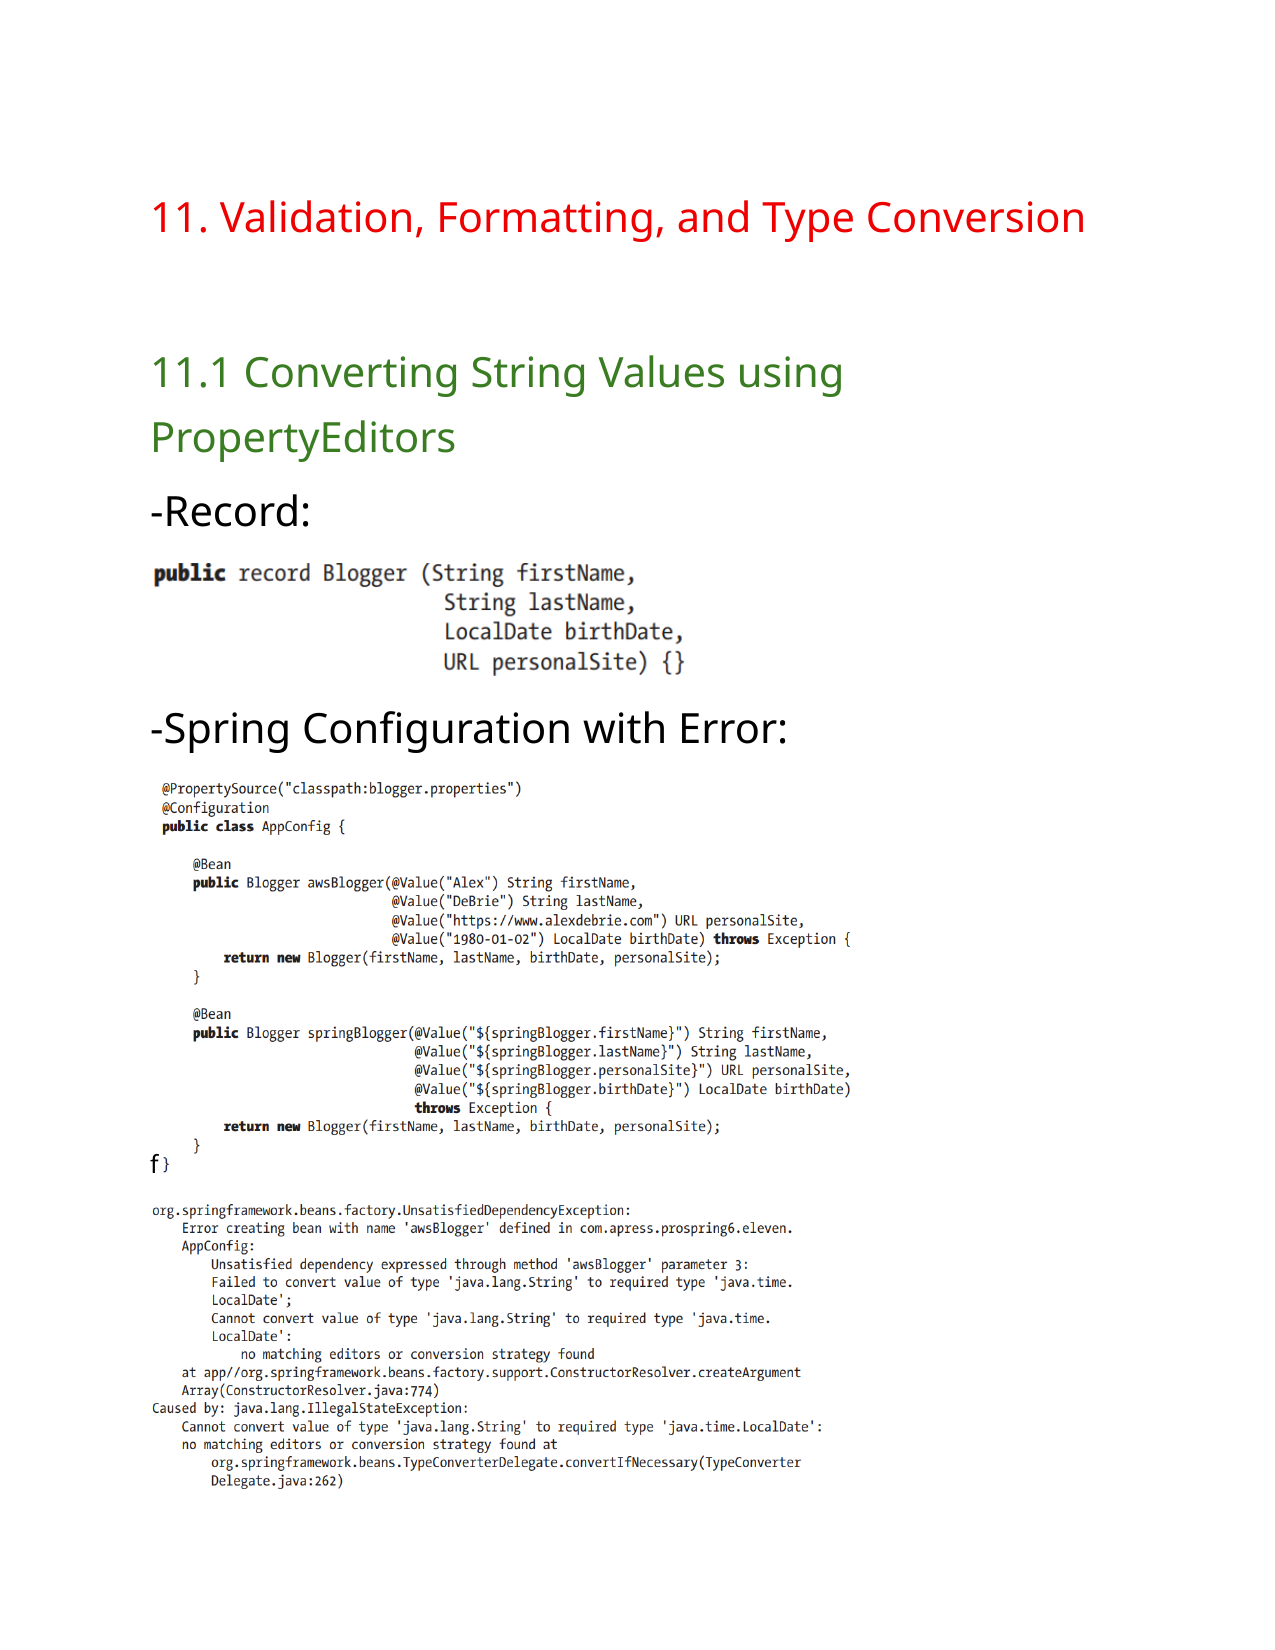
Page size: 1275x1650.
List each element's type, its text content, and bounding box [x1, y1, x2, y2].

picture [158, 780, 851, 1174]
text -Record: [150, 482, 1125, 538]
subtitle 11.1 Converting String Values using PropertyEditors [150, 343, 1125, 465]
picture [150, 563, 687, 677]
subtitle 11. Validation, Formatting, and Type Conversion [150, 187, 1125, 244]
text -Spring Configuration with Error: [150, 699, 1125, 756]
picture [150, 1202, 824, 1489]
